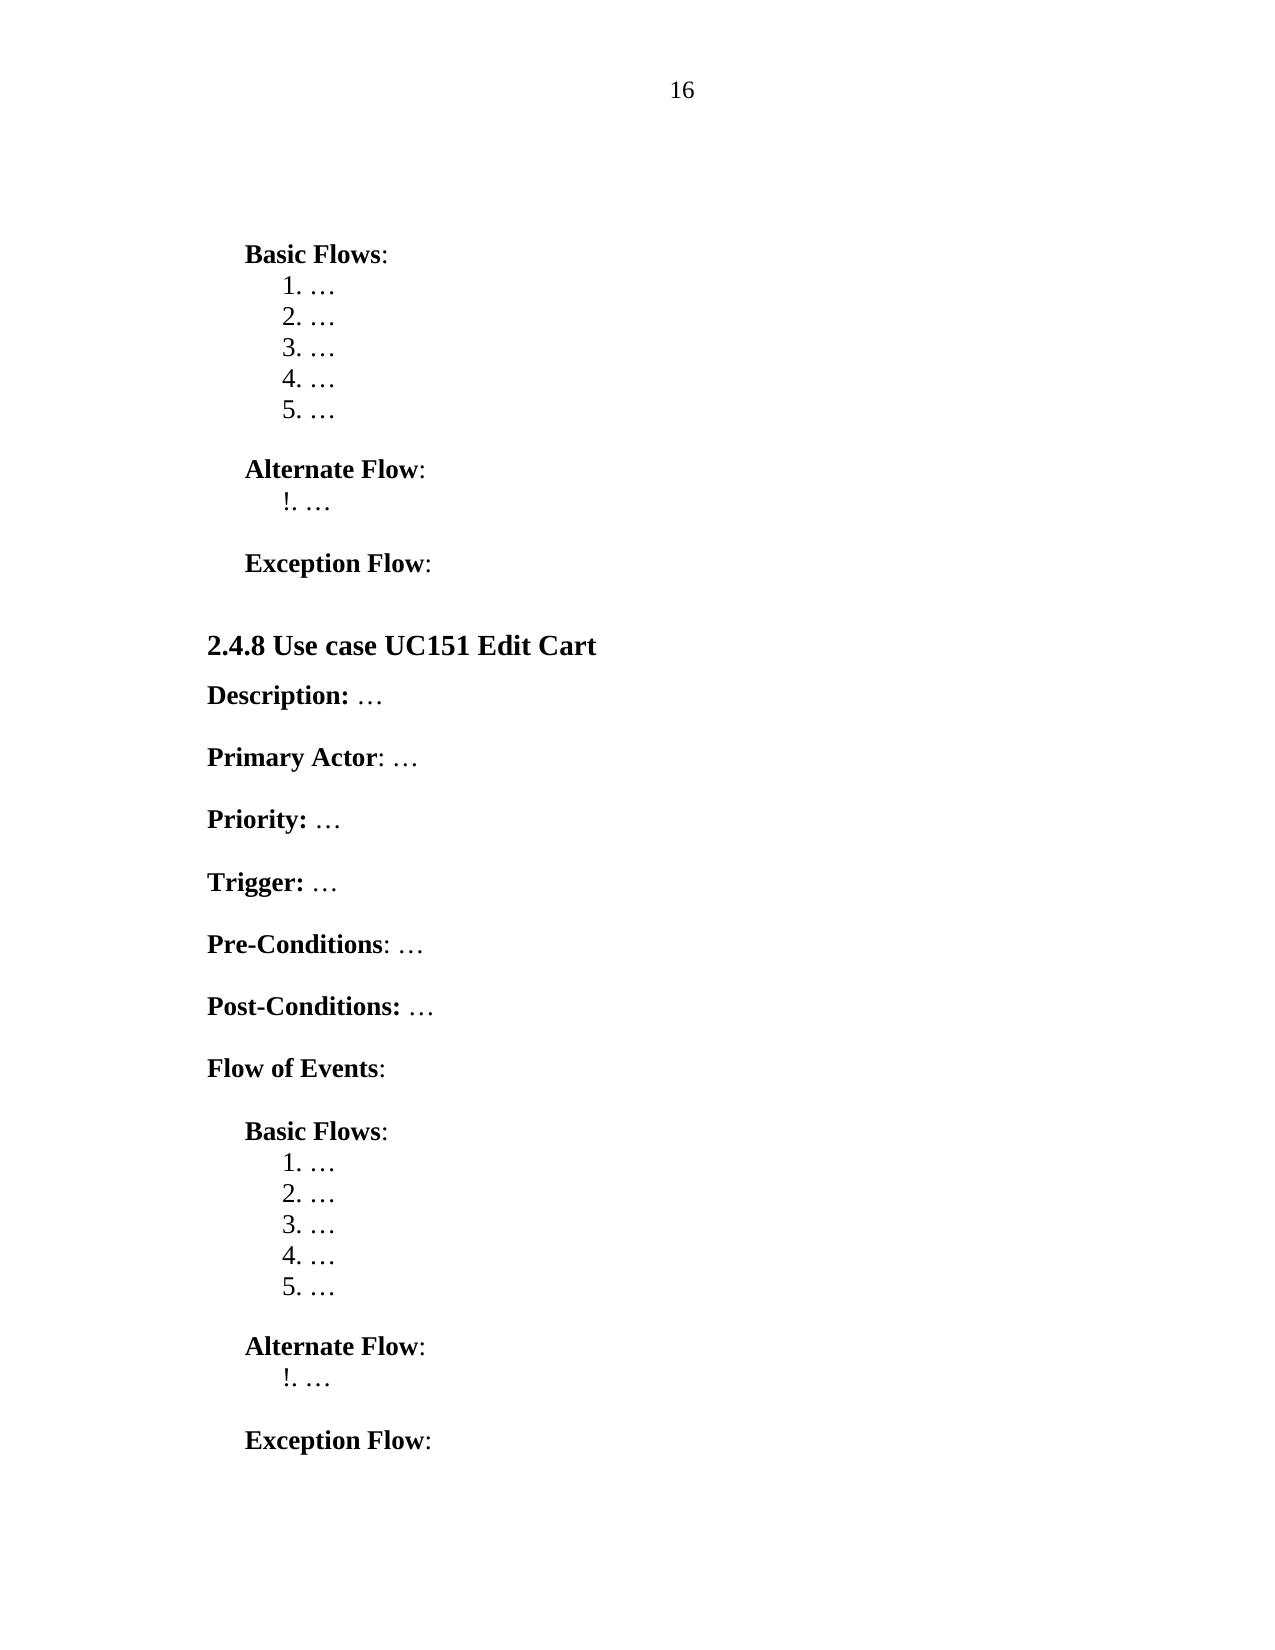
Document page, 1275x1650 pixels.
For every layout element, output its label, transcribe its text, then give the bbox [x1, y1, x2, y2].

text Basic Flows: [244, 238, 1157, 269]
text Post-Conditions: … [207, 990, 1157, 1021]
text 2. … [282, 300, 1157, 331]
text Basic Flows: [244, 1115, 1157, 1146]
text 4. … [282, 1239, 1157, 1271]
text Alternate Flow: [244, 1330, 1157, 1362]
text Alternate Flow: [244, 453, 1157, 485]
text Priority: … [207, 803, 1157, 834]
text 3. … [282, 1208, 1157, 1239]
text Description: … [207, 679, 1157, 710]
text 4. … [282, 362, 1157, 394]
text Exception Flow: [244, 1424, 1157, 1455]
text Primary Actor: … [207, 741, 1157, 772]
text 1. … [282, 1146, 1157, 1177]
text Flow of Events: [207, 1052, 1157, 1084]
text 5. … [282, 394, 1157, 425]
text !. … [282, 485, 1157, 516]
text Pre-Conditions: … [207, 928, 1157, 959]
text 2.4.8 Use case UC151 Edit Cart [207, 628, 1157, 662]
text 1. … [282, 269, 1157, 300]
text !. … [282, 1362, 1157, 1393]
text 5. … [282, 1271, 1157, 1302]
text 2. … [282, 1177, 1157, 1208]
text 3. … [282, 331, 1157, 362]
text Trigger: … [207, 866, 1157, 897]
text Exception Flow: [244, 547, 1157, 578]
